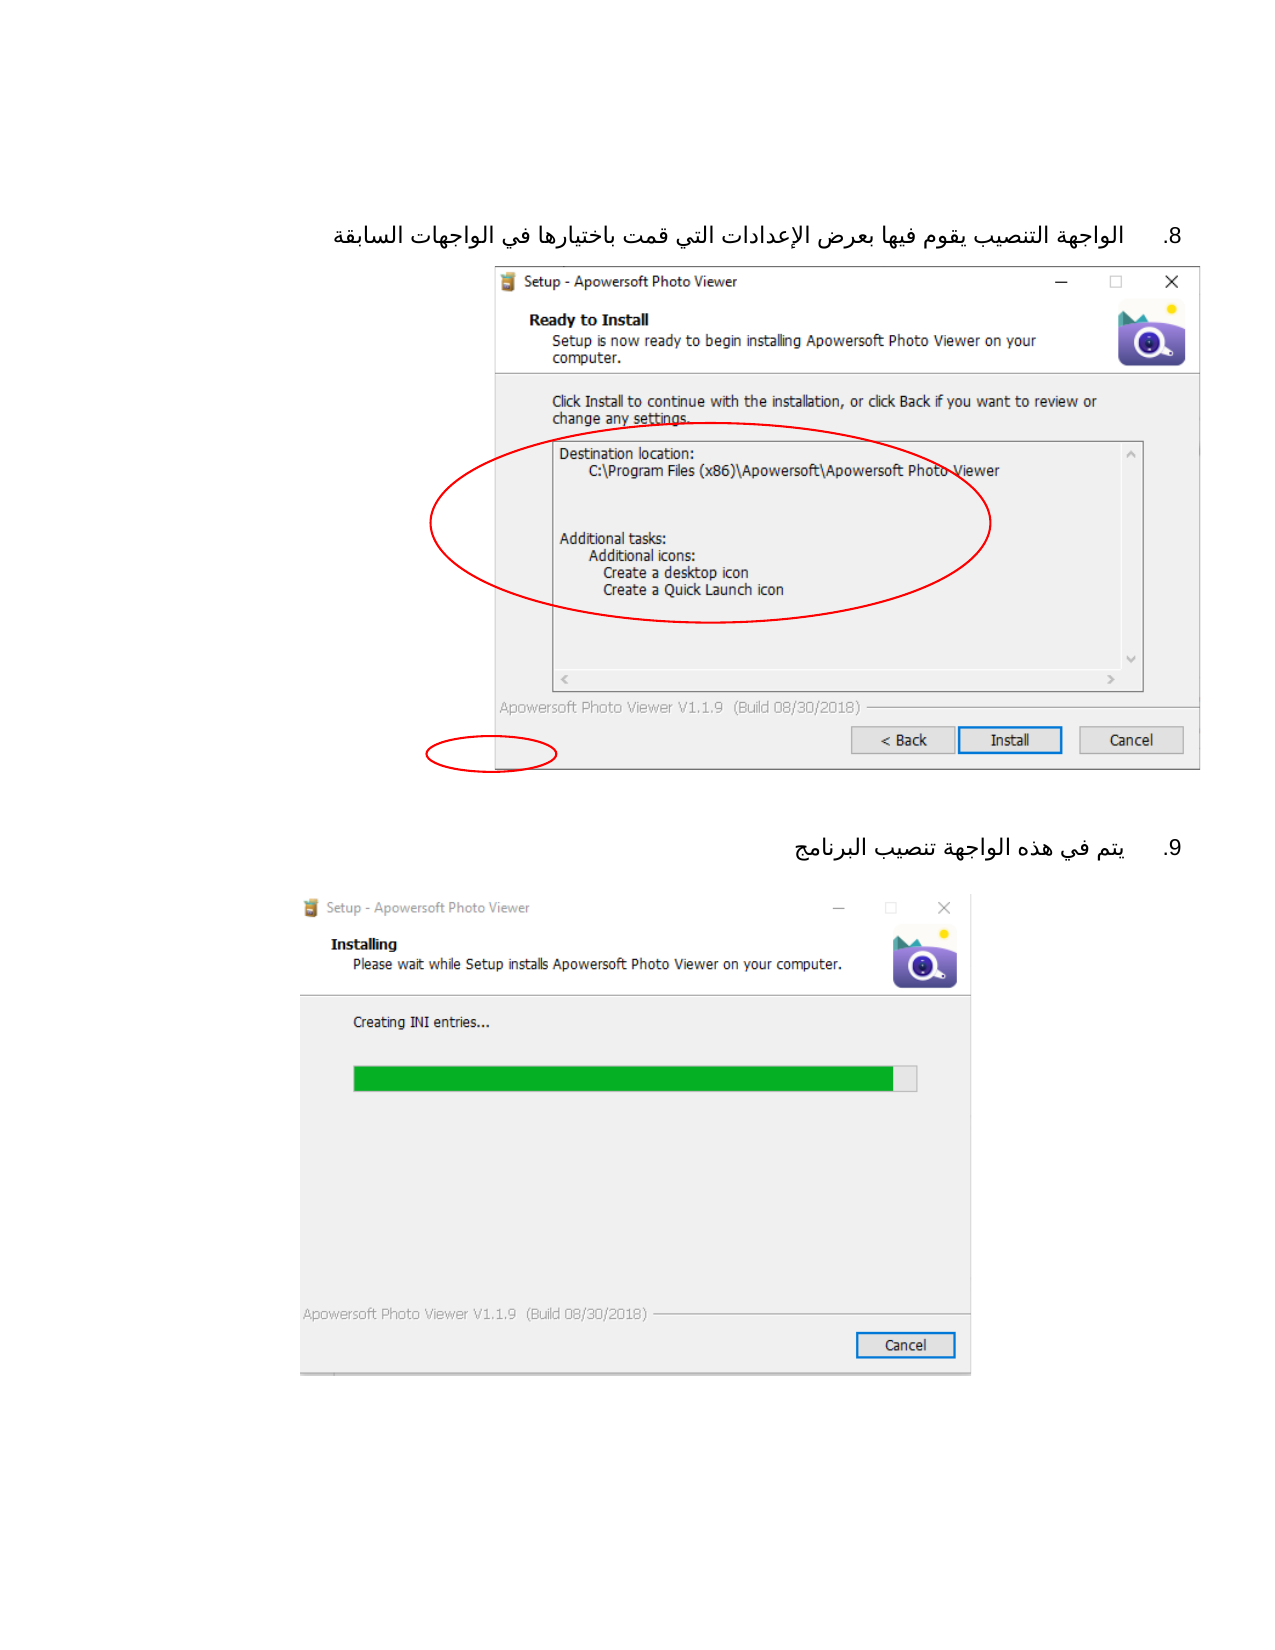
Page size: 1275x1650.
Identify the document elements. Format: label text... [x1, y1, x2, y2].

picture [494, 266, 1200, 770]
list الواجهة التنصيب يقوم فيها بعرض الإعدادات التي قمت باختيارها في الواجهات السابقة [75, 222, 1162, 248]
picture [300, 894, 972, 1376]
list يتم في هذه الواجهة تنصيب البرنامج [75, 834, 1162, 861]
picture [494, 738, 555, 770]
picture [494, 425, 989, 621]
